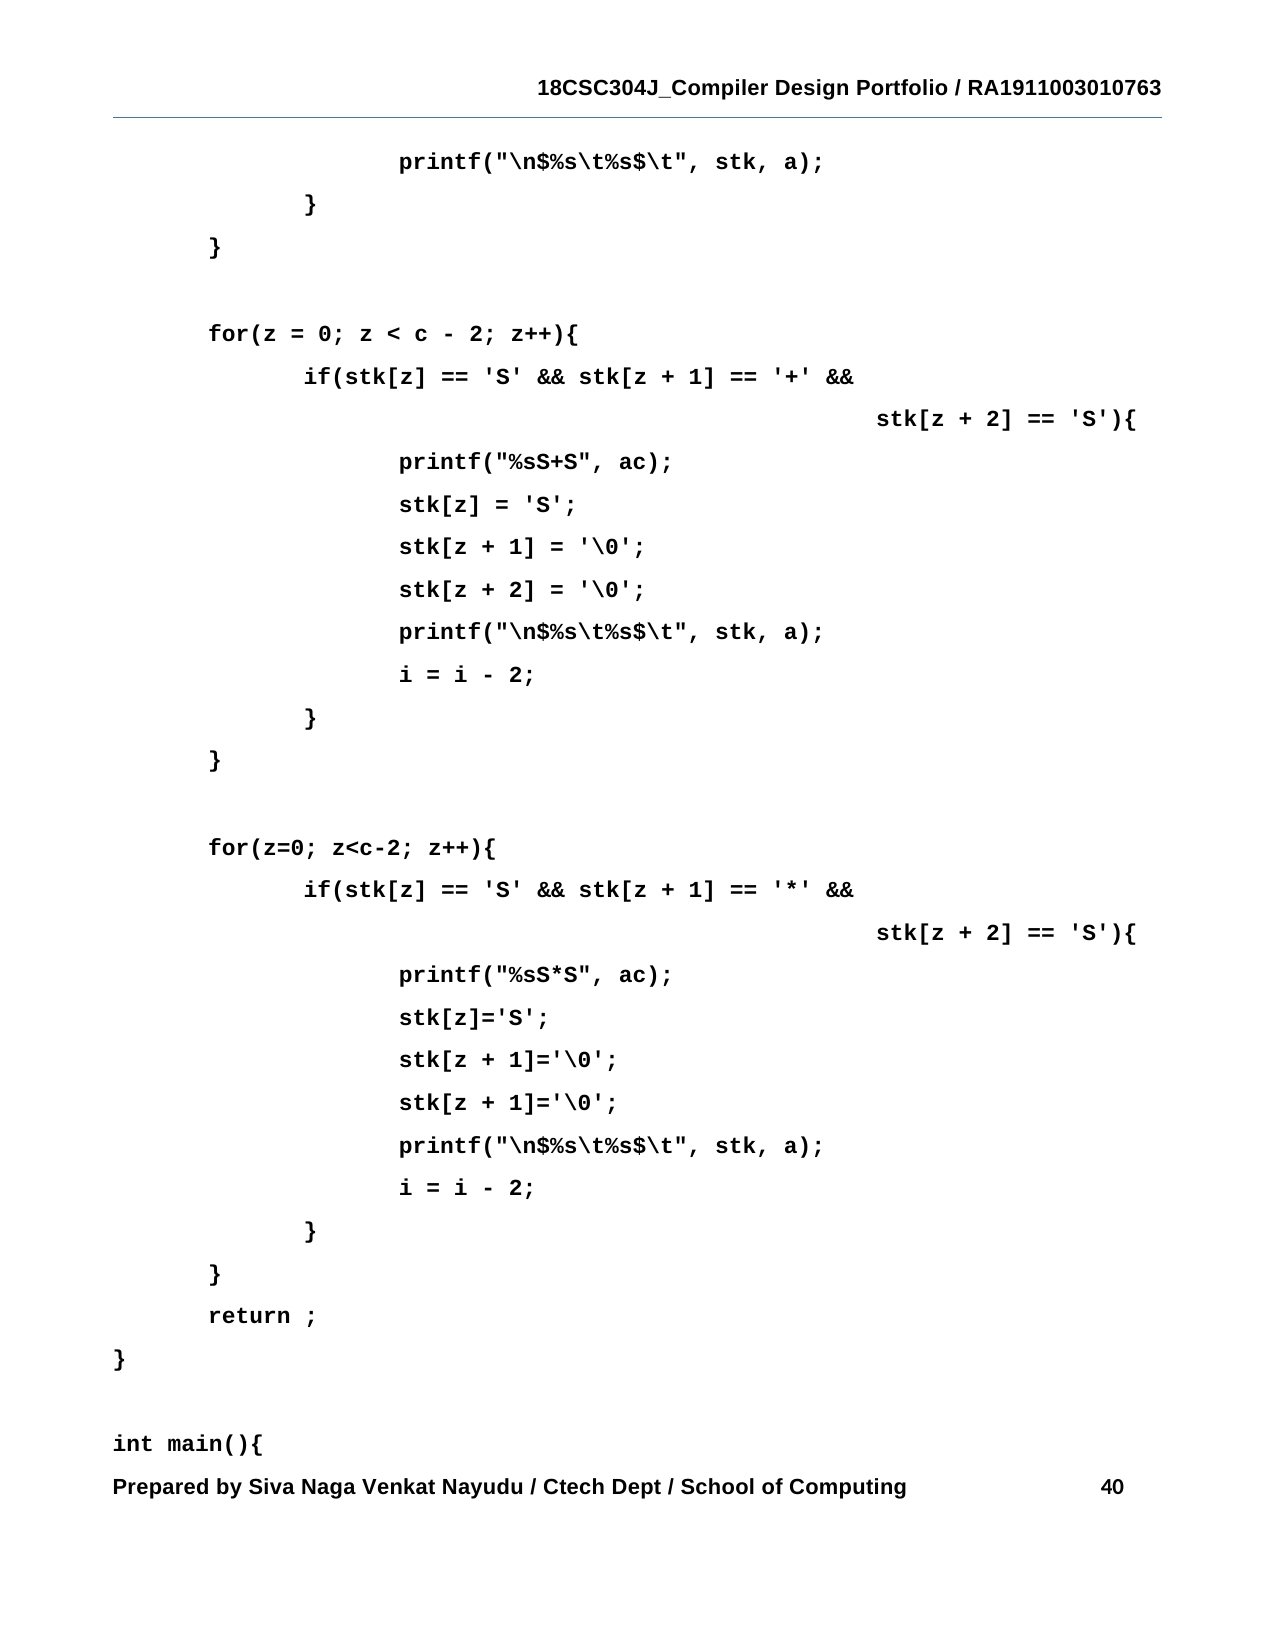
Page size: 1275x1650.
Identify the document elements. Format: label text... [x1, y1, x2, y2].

text return ; [112, 1304, 1162, 1330]
text } [112, 193, 1162, 218]
text int main(){ [112, 1432, 1162, 1458]
text stk[z + 2] == 'S'){ [112, 408, 1162, 434]
text stk[z + 1]='\0'; [112, 1049, 1162, 1075]
text printf("%sS+S", ac); [112, 450, 1162, 476]
text printf("\n$%s\t%s$\t", stk, a); [112, 1134, 1162, 1160]
text stk[z + 2] == 'S'){ [112, 921, 1162, 947]
text stk[z] = 'S'; [112, 493, 1162, 519]
text printf("\n$%s\t%s$\t", stk, a); [112, 621, 1162, 647]
text if(stk[z] == 'S' && stk[z + 1] == '+' && [112, 365, 1162, 391]
text } [112, 706, 1162, 732]
text } [112, 1219, 1162, 1245]
text for(z=0; z<c-2; z++){ [112, 836, 1162, 862]
text for(z = 0; z < c - 2; z++){ [112, 322, 1162, 348]
text stk[z + 2] = '\0'; [112, 578, 1162, 604]
text stk[z + 1]='\0'; [112, 1091, 1162, 1117]
text } [112, 235, 1162, 261]
text } [112, 1347, 1162, 1373]
text if(stk[z] == 'S' && stk[z + 1] == '*' && [112, 878, 1162, 904]
text printf("\n$%s\t%s$\t", stk, a); [112, 150, 1162, 176]
text printf("%sS*S", ac); [112, 964, 1162, 989]
text i = i - 2; [112, 663, 1162, 689]
text stk[z + 1] = '\0'; [112, 536, 1162, 561]
text } [112, 1262, 1162, 1288]
text } [112, 748, 1162, 774]
text stk[z]='S'; [112, 1006, 1162, 1032]
text i = i - 2; [112, 1177, 1162, 1203]
